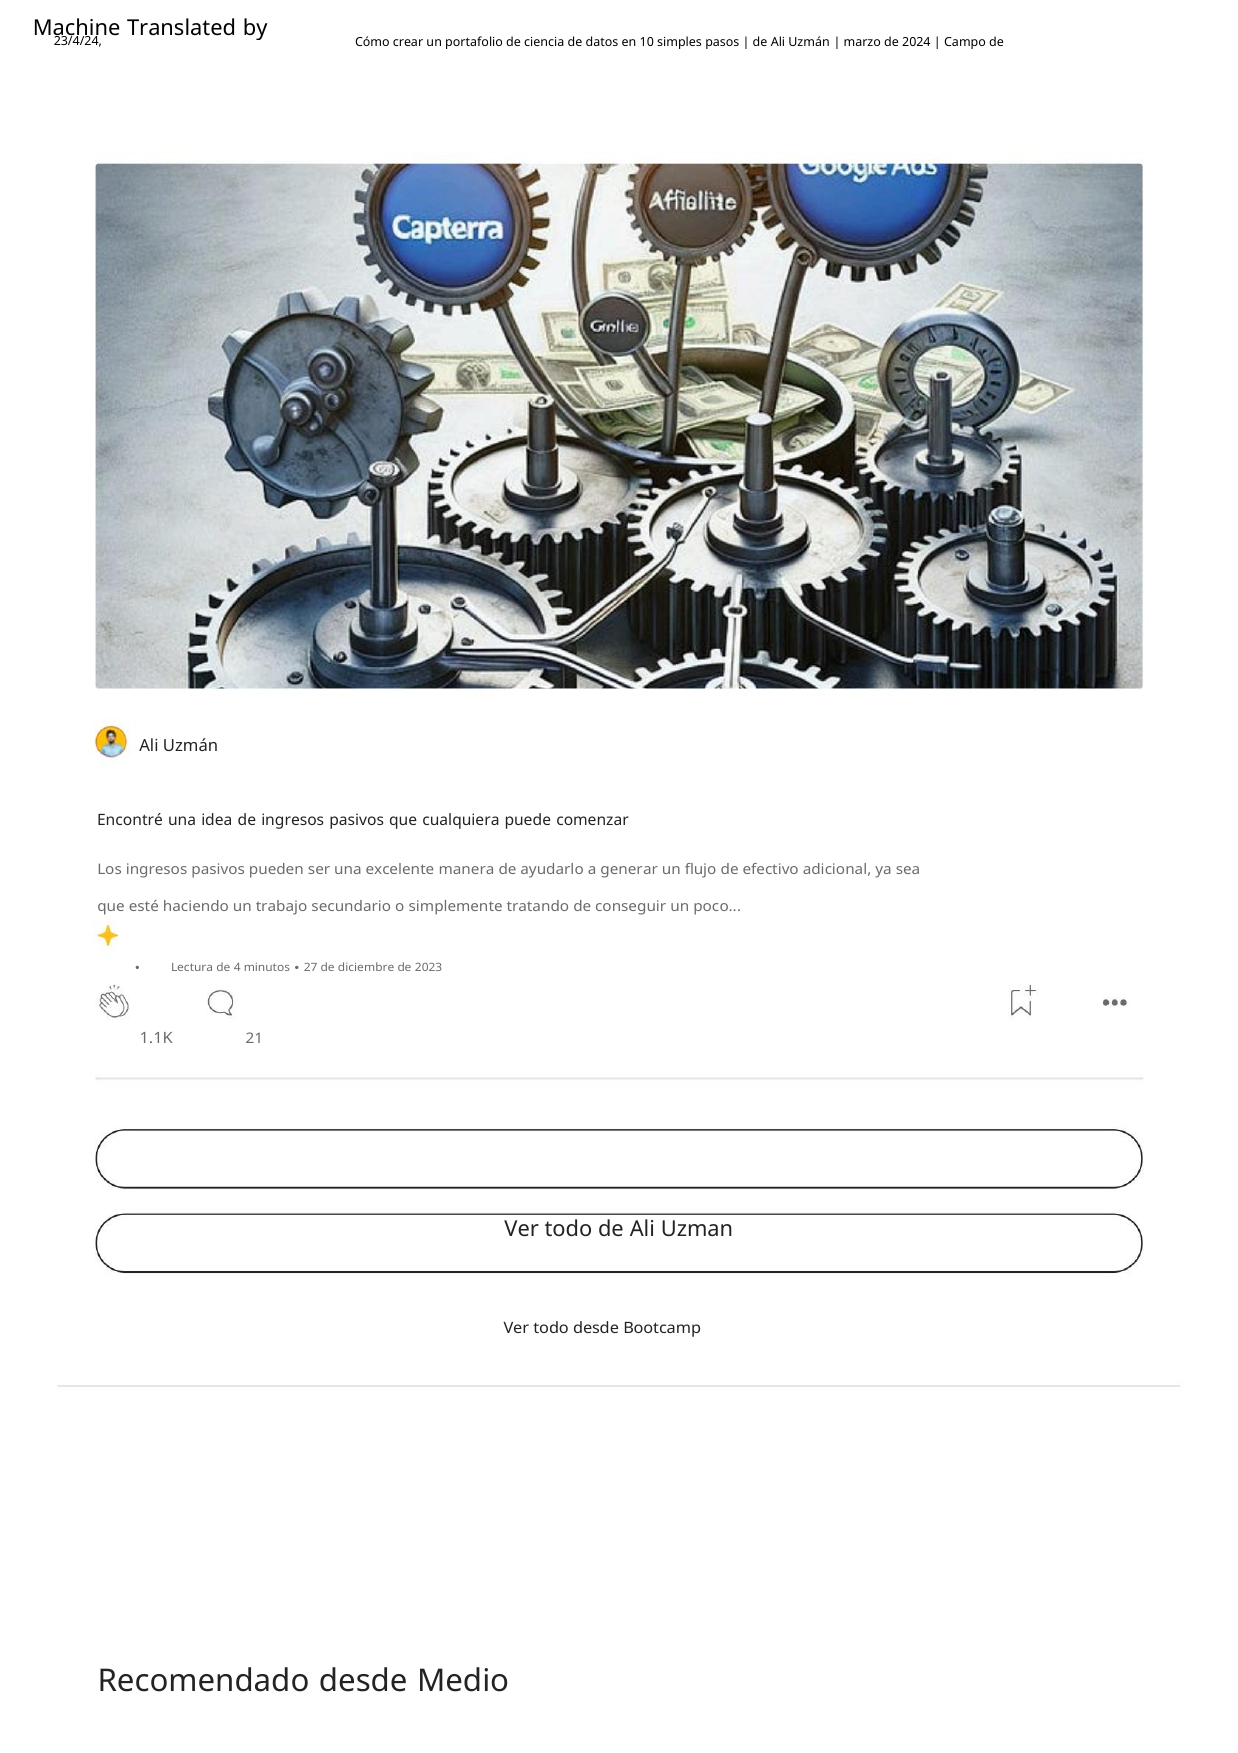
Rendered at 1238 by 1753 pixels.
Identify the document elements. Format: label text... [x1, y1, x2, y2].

text Los ingresos pasivos pueden ser una excelente manera de ayudarlo a generar un flujo de efectivo adicional, ya sea que esté haciendo un trabajo secundario o simplemente tratando de conseguir un poco... [97, 858, 929, 915]
text Ver todo desde Bootcamp [475, 1316, 729, 1338]
text Encontré una idea de ingresos pasivos que cualquiera puede comenzar [97, 809, 1198, 830]
text 1.1K 21 [139, 1027, 1198, 1048]
text Ver todo de Ali Uzman [481, 1213, 757, 1243]
list Lectura de 4 minutos ∙ 27 de diciembre de 2023 [133, 959, 1198, 975]
picture [53, 152, 1185, 1391]
text Ali Uzmán [139, 734, 1198, 757]
text Recomendado desde Medio [97, 1658, 1198, 1701]
